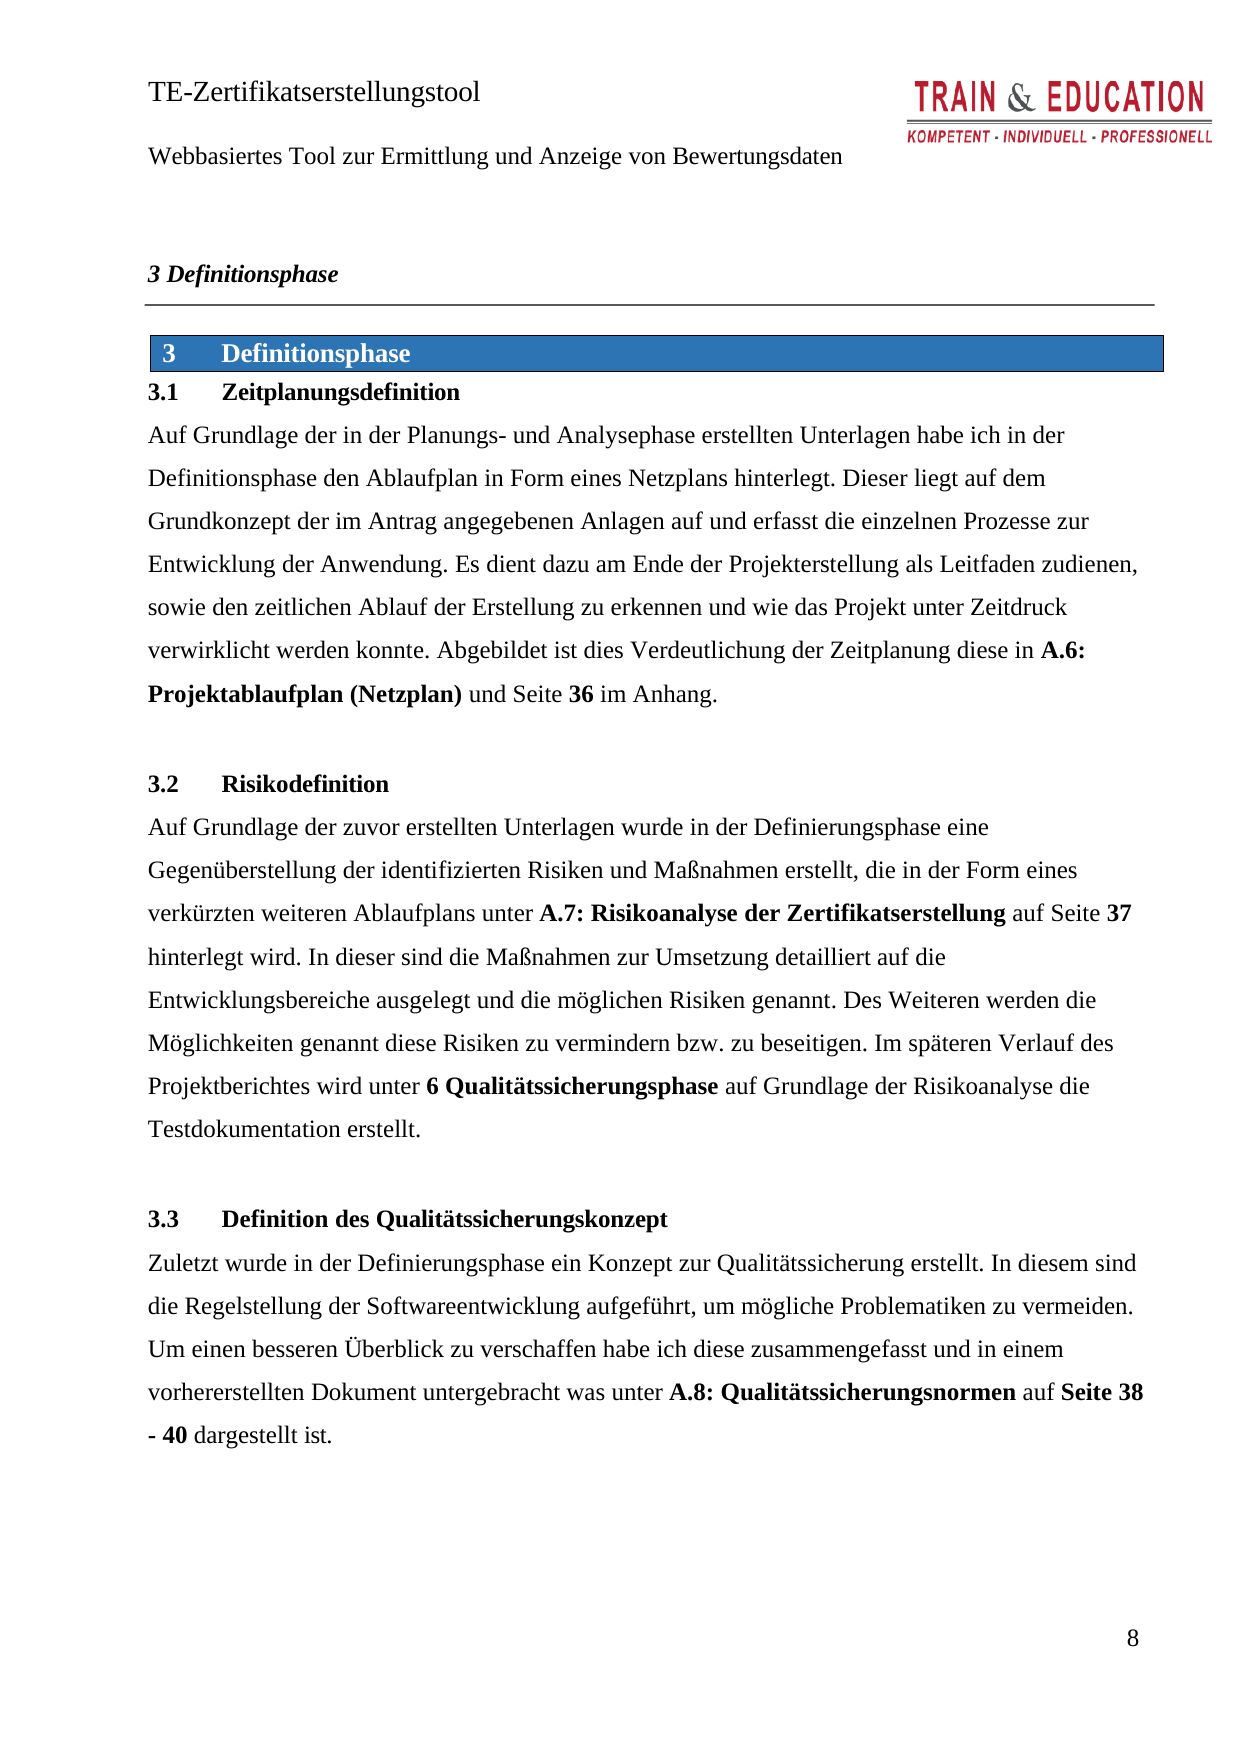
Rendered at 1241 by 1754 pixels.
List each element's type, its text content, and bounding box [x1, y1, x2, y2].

text Auf Grundlage der in der Planungs- und Analysephase erstellten Unterlagen habe ich in der Definitionsphase den Ablaufplan in Form eines Netzplans hinterlegt. Dieser liegt auf dem Grundkonzept der im Antrag angegebenen Anlagen auf und erfasst die einzelnen Prozesse zur Entwicklung der Anwendung. Es dient dazu am Ende der Projekterstellung als Leitfaden zudienen, sowie den zeitlichen Ablauf der Erstellung zu erkennen und wie das Projekt unter Zeitdruck verwirklicht werden konnte. Abgebildet ist dies Verdeutlichung der Zeitplanung diese in A.6: Projektablaufplan (Netzplan) und Seite 36 im Anhang. [148, 420, 1178, 707]
text Auf Grundlage der zuvor erstellten Unterlagen wurde in der Definierungsphase eine Gegenüberstellung der identifizierten Risiken und Maßnahmen erstellt, die in der Form eines verkürzten weiteren Ablaufplans unter A.7: Risikoanalyse der Zertifikatserstellung auf Seite 37 hinterlegt wird. In dieser sind die Maßnahmen zur Umsetzung detailliert auf die Entwicklungsbereiche ausgelegt und die möglichen Risiken genannt. Des Weiteren werden die Möglichkeiten genannt diese Risiken zu vermindern bzw. zu beseitigen. Im späteren Verlauf des Projektberichtes wird unter 6 Qualitätssicherungsphase auf Grundlage der Risikoanalyse die Testdokumentation erstellt. [148, 812, 1150, 1143]
subtitle Zeitplanungsdefinition [148, 338, 1178, 406]
picture [906, 81, 1213, 143]
subtitle Definition des Qualitätssicherungskonzept [148, 1204, 1178, 1233]
text - 40 dargestellt ist. [148, 1420, 1178, 1449]
list Definitionsphase [148, 259, 1178, 288]
text Zuletzt wurde in der Definierungsphase ein Konzept zur Qualitätssicherung erstellt. In diesem sind die Regelstellung der Softwareentwicklung aufgeführt, um mögliche Problematiken zu vermeiden. Um einen besseren Überblick zu verschaffen habe ich diese zusammengefasst und in einem vorhererstellten Dokument untergebracht was unter A.8: Qualitätssicherungsnormen auf Seite 38 [148, 1248, 1150, 1406]
subtitle Risikodefinition [148, 769, 1178, 798]
